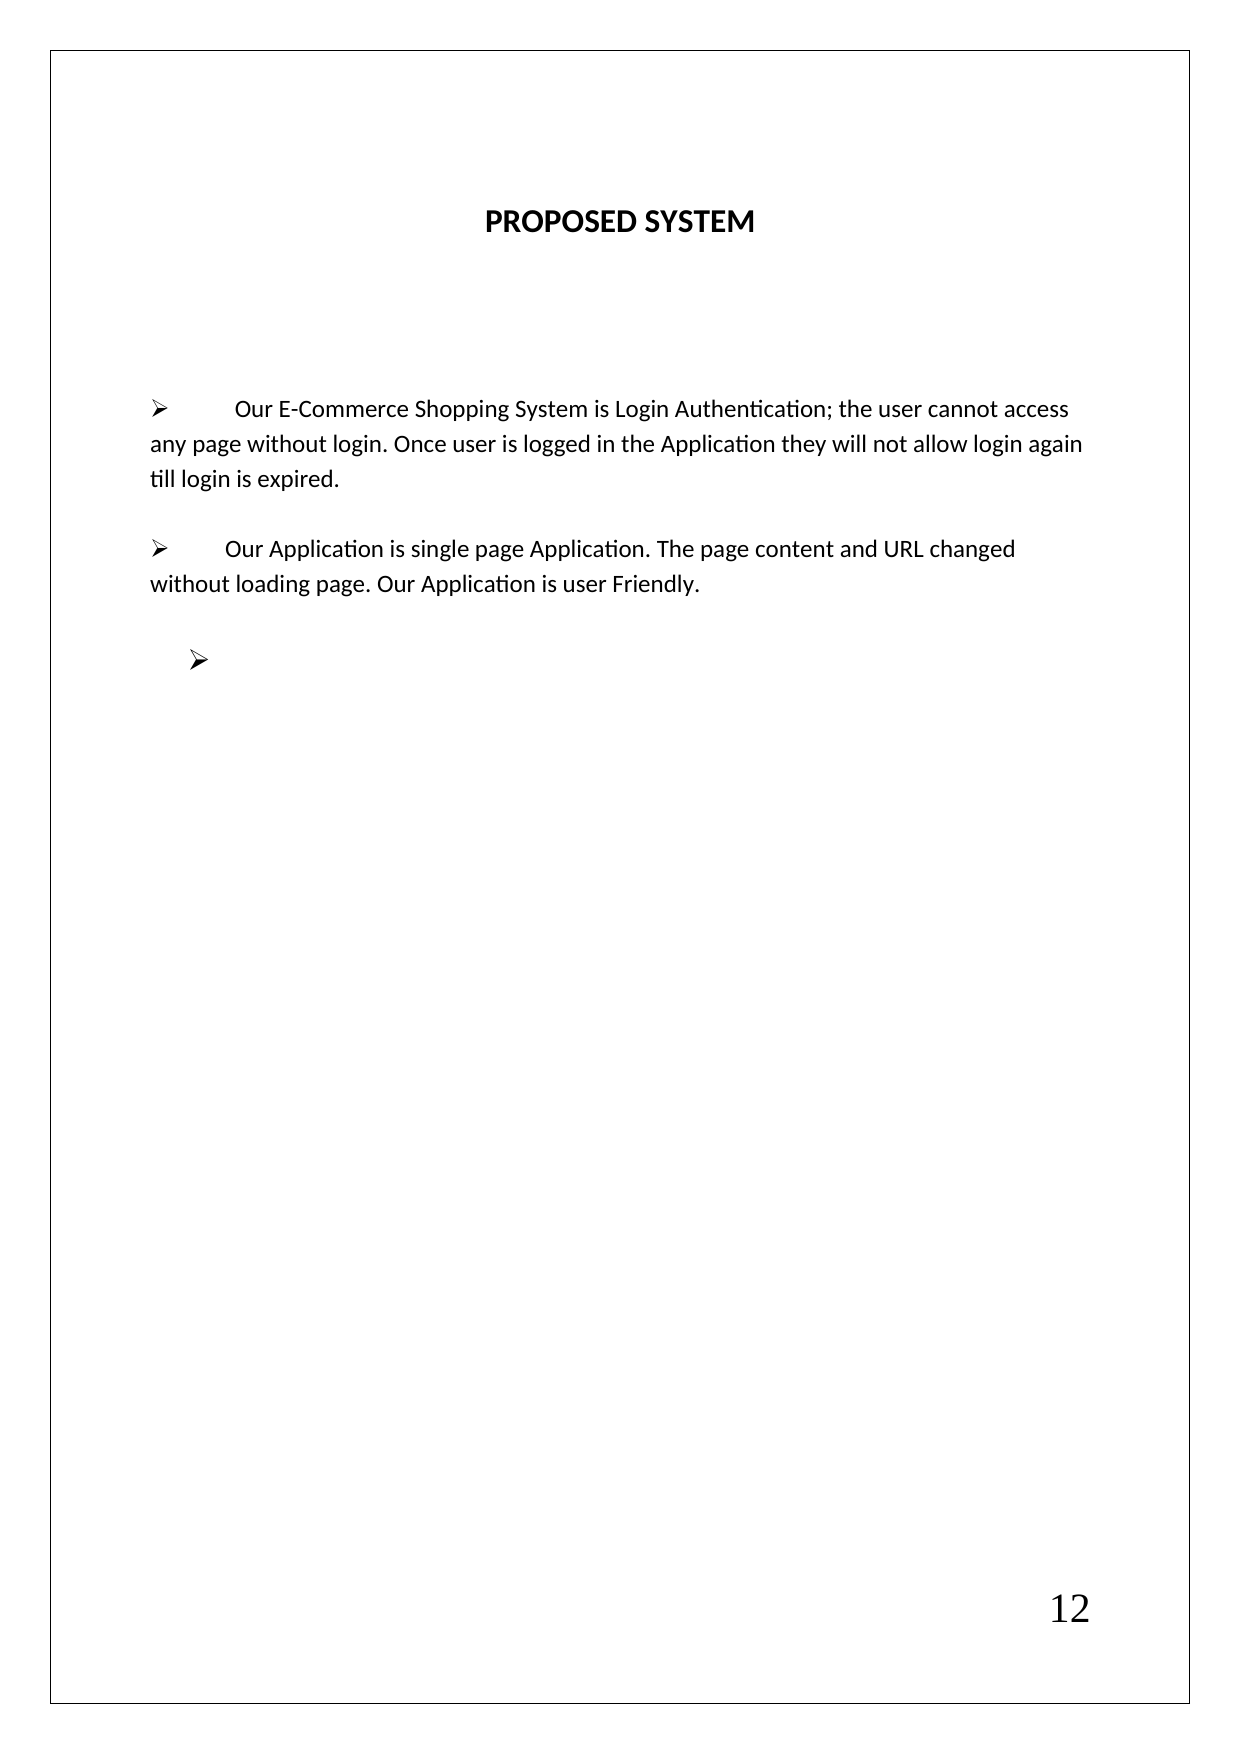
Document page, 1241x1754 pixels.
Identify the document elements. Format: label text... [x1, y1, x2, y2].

list Our E-Commerce Shopping System is Login Authentication; the user cannot access any page without login. Once user is logged in the Application they will not allow login again till login is expired. [150, 393, 1090, 494]
list Our Application is single page Application. The page content and URL changed without loading page. Our Application is user Friendly. [150, 533, 1090, 599]
text PROPOSED SYSTEM [150, 200, 1090, 241]
